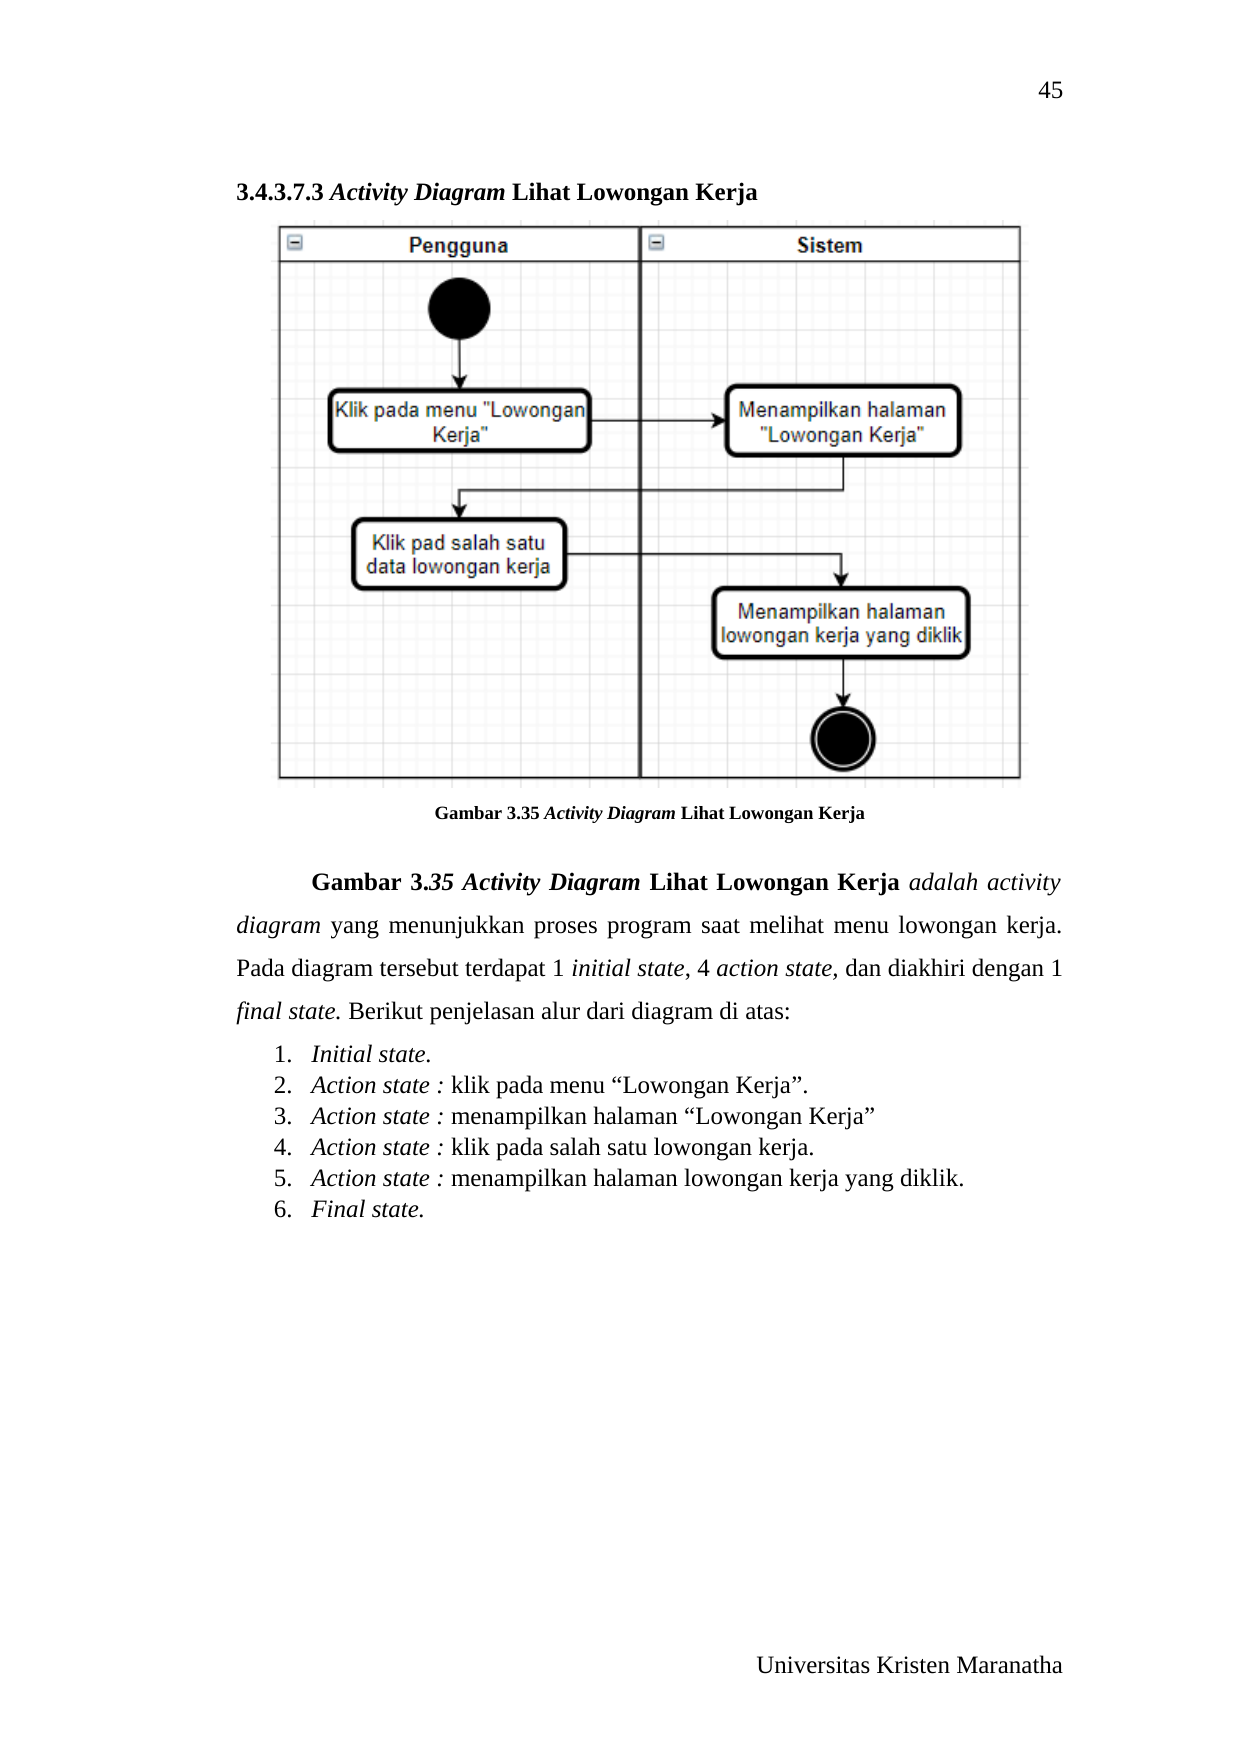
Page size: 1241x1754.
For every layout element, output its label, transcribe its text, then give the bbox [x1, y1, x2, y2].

list Action state : menampilkan halaman lowongan kerja yang diklik. [274, 1163, 1063, 1192]
text Gambar 3.35 Activity Diagram Lihat Lowongan Kerja adalah activity diagram yang menunjukkan proses program saat melihat menu lowongan kerja. Pada diagram tersebut terdapat 1 initial state, 4 action state, dan diakhiri dengan 1 final state. Berikut penjelasan alur dari diagram di atas: [236, 867, 1063, 1025]
list Action state : menampilkan halaman “Lowongan Kerja” [274, 1101, 1063, 1130]
subtitle Activity Diagram Lihat Lowongan Kerja [236, 177, 1063, 206]
picture [270, 220, 1029, 788]
list Initial state. [274, 1039, 1063, 1068]
list Action state : klik pada menu “Lowongan Kerja”. [274, 1070, 1063, 1099]
list Action state : klik pada salah satu lowongan kerja. [274, 1132, 1063, 1161]
list Final state. [274, 1194, 1063, 1223]
